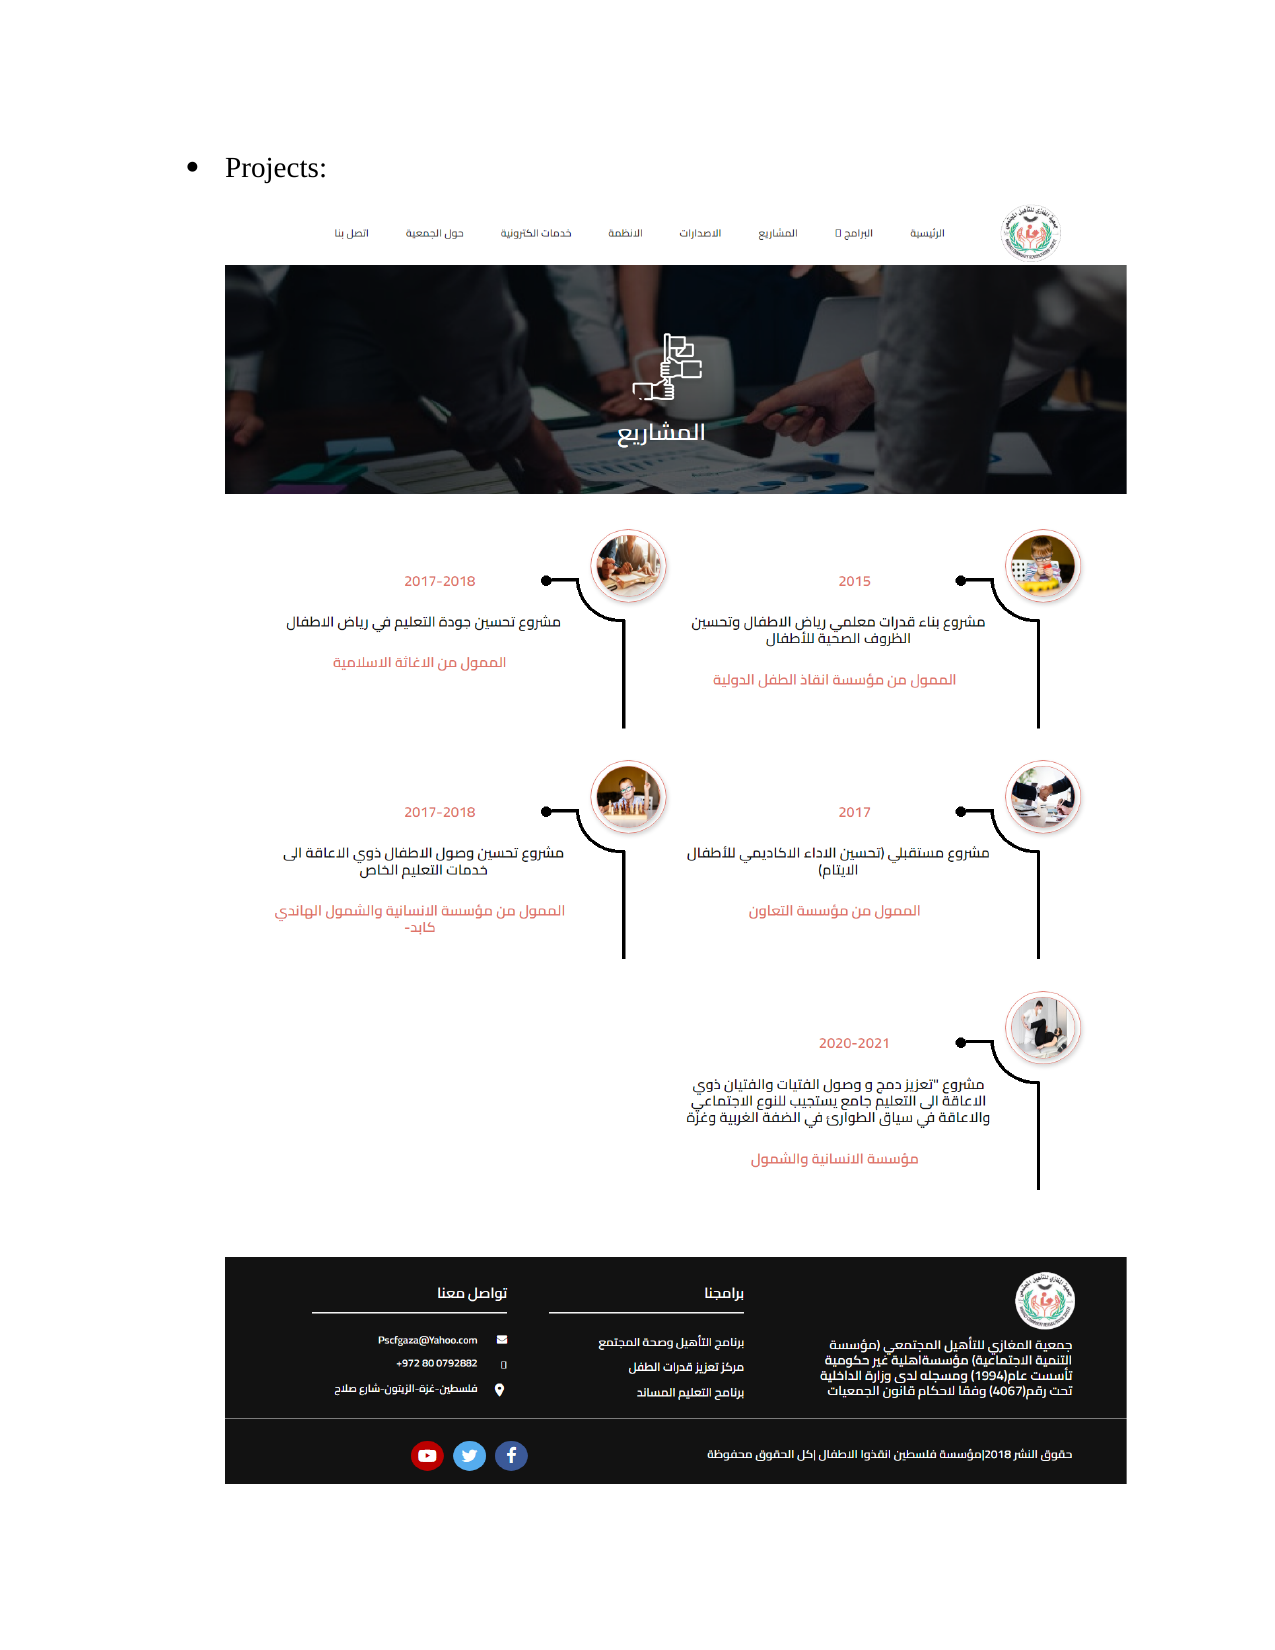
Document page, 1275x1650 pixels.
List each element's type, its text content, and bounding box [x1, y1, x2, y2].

list Projects: [187, 150, 1125, 184]
picture [225, 200, 1127, 1484]
